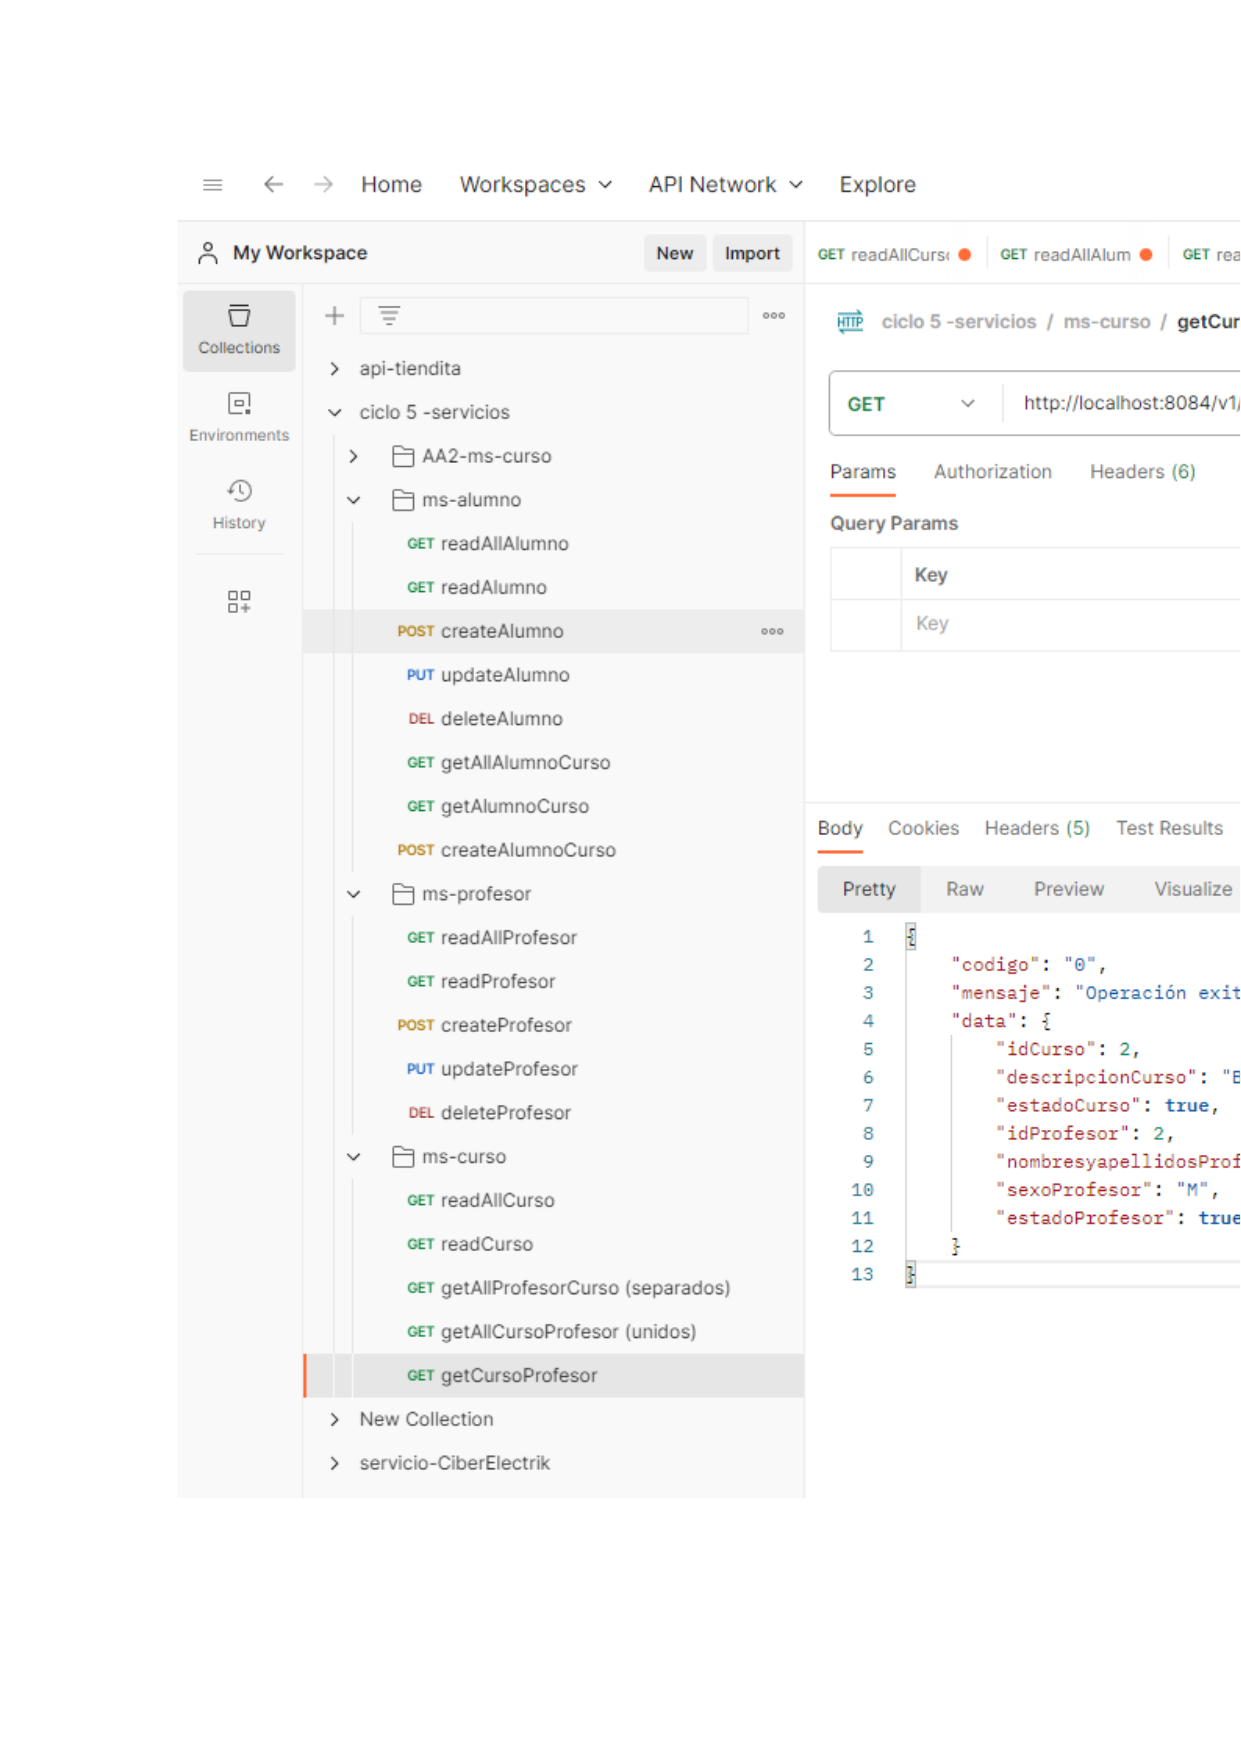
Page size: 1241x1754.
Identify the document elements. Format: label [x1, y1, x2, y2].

picture [177, 147, 1241, 1498]
